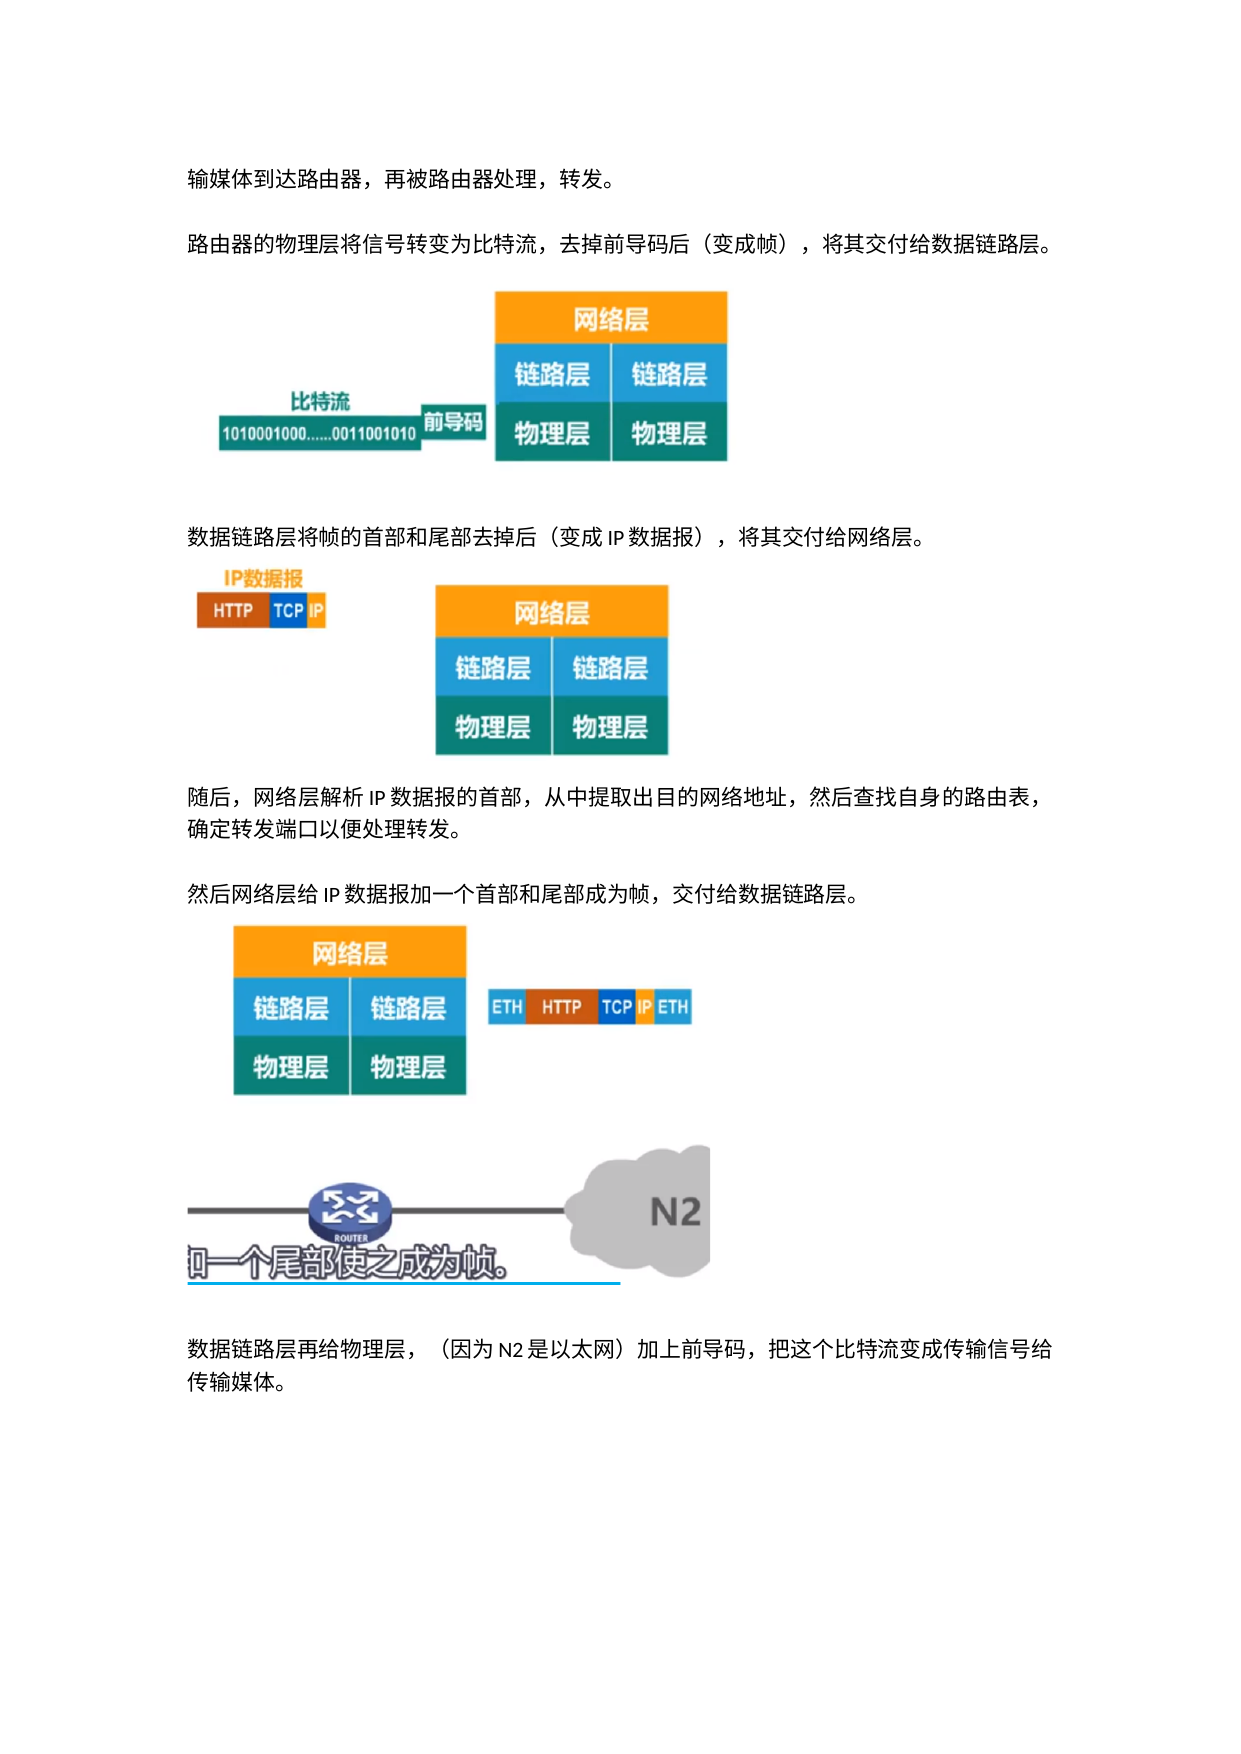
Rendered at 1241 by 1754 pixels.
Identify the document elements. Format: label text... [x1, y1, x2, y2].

picture [187, 552, 703, 761]
picture [187, 259, 737, 475]
text 数据链路层再给物理层，（因为N2是以太网）加上前导码，把这个比特流变成传输信号给传输媒体。 [187, 1332, 1053, 1397]
text 随后，网络层解析IP数据报的首部，从中提取出目的网络地址，然后查找自身的路由表，确定转发端口以便处理转发。 [187, 779, 1053, 844]
text 路由器的物理层将信号转变为比特流，去掉前导码后（变成帧），将其交付给数据链路层。 [187, 227, 1053, 259]
picture [187, 909, 711, 1287]
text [187, 162, 1053, 194]
text 数据链路层将帧的首部和尾部去掉后（变成IP数据报），将其交付给网络层。 [187, 519, 1053, 552]
text 然后网络层给IP数据报加一个首部和尾部成为帧，交付给数据链路层。 [187, 877, 1053, 909]
